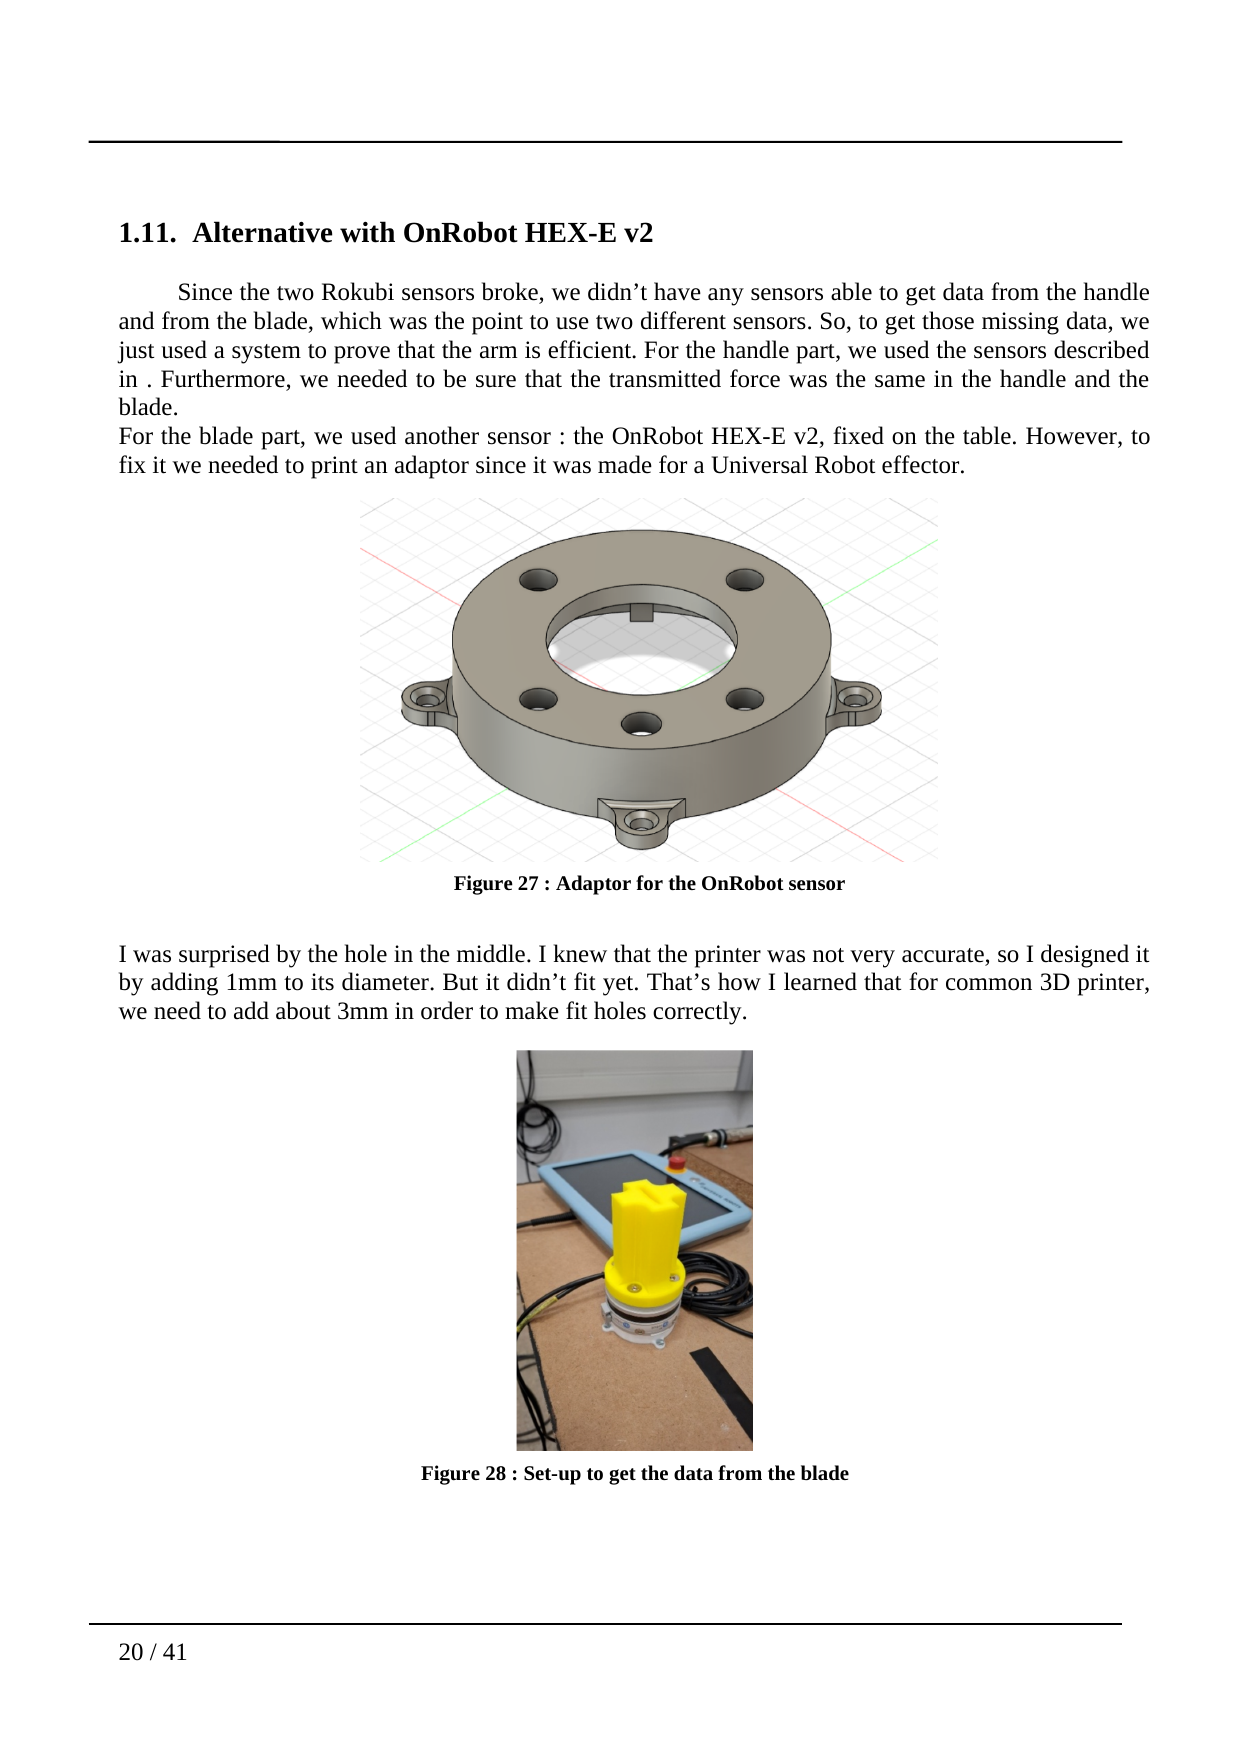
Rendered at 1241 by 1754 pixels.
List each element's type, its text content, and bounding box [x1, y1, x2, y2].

picture [360, 498, 938, 862]
subtitle Alternative with OnRobot HEX-E v2 [118, 215, 1152, 248]
text I was surprised by the hole in the middle. I knew that the printer was not very accurate, so I designed it by adding 1mm to its diameter. But it didn’t fit yet. That’s how I learned that for common 3D printer, we need to add about 3mm in order to make fit holes correctly. [118, 939, 1152, 1025]
picture [517, 1051, 753, 1451]
text For the blade part, we used another sensor : the OnRobot HEX-E v2, fixed on the table. However, to fix it we needed to print an adaptor since it was made for a Universal Robot effector. [118, 421, 1152, 479]
text Since the two Rokubi sensors broke, we didn’t have any sensors able to get data from the handle and from the blade, which was the point to use two different sensors. So, to get those missing data, we just used a system to prove that the arm is efficient. For the handle part, we used the sensors described in 1.10. Furthermore, we needed to be sure that the transmitted force was the same in the handle and the blade. [118, 277, 1152, 421]
